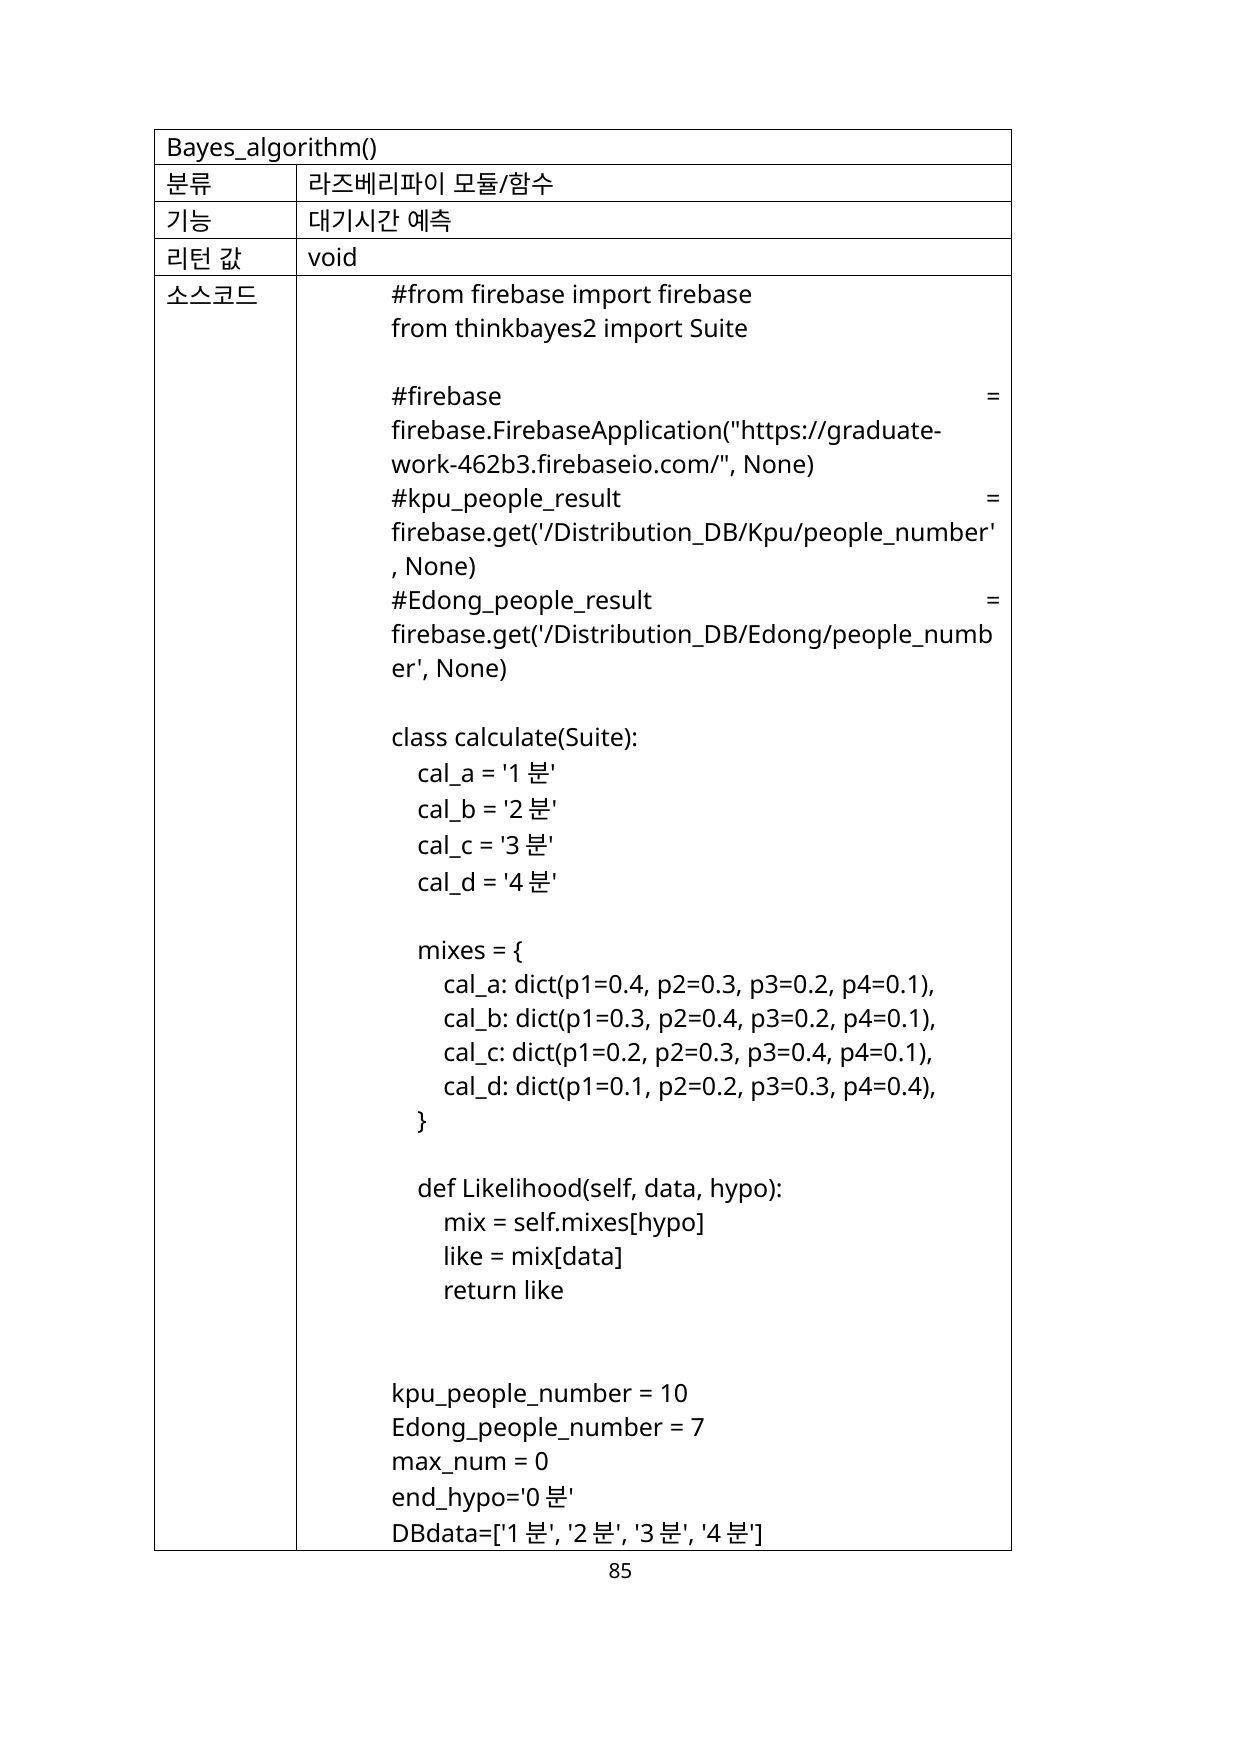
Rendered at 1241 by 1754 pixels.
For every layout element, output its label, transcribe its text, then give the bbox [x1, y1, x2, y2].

table_cell 기능 [155, 202, 296, 238]
table_cell 분류 [155, 165, 296, 201]
table_cell 소스코드 [155, 276, 296, 1550]
table_cell void [297, 239, 1011, 275]
table_header Bayes_algorithm() [155, 130, 1011, 163]
table_cell 대기시간 예측 [297, 202, 1011, 238]
table_cell 라즈베리파이 모듈/함수 [297, 165, 1011, 201]
table_cell 리턴 값 [155, 239, 296, 275]
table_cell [297, 276, 1011, 1550]
